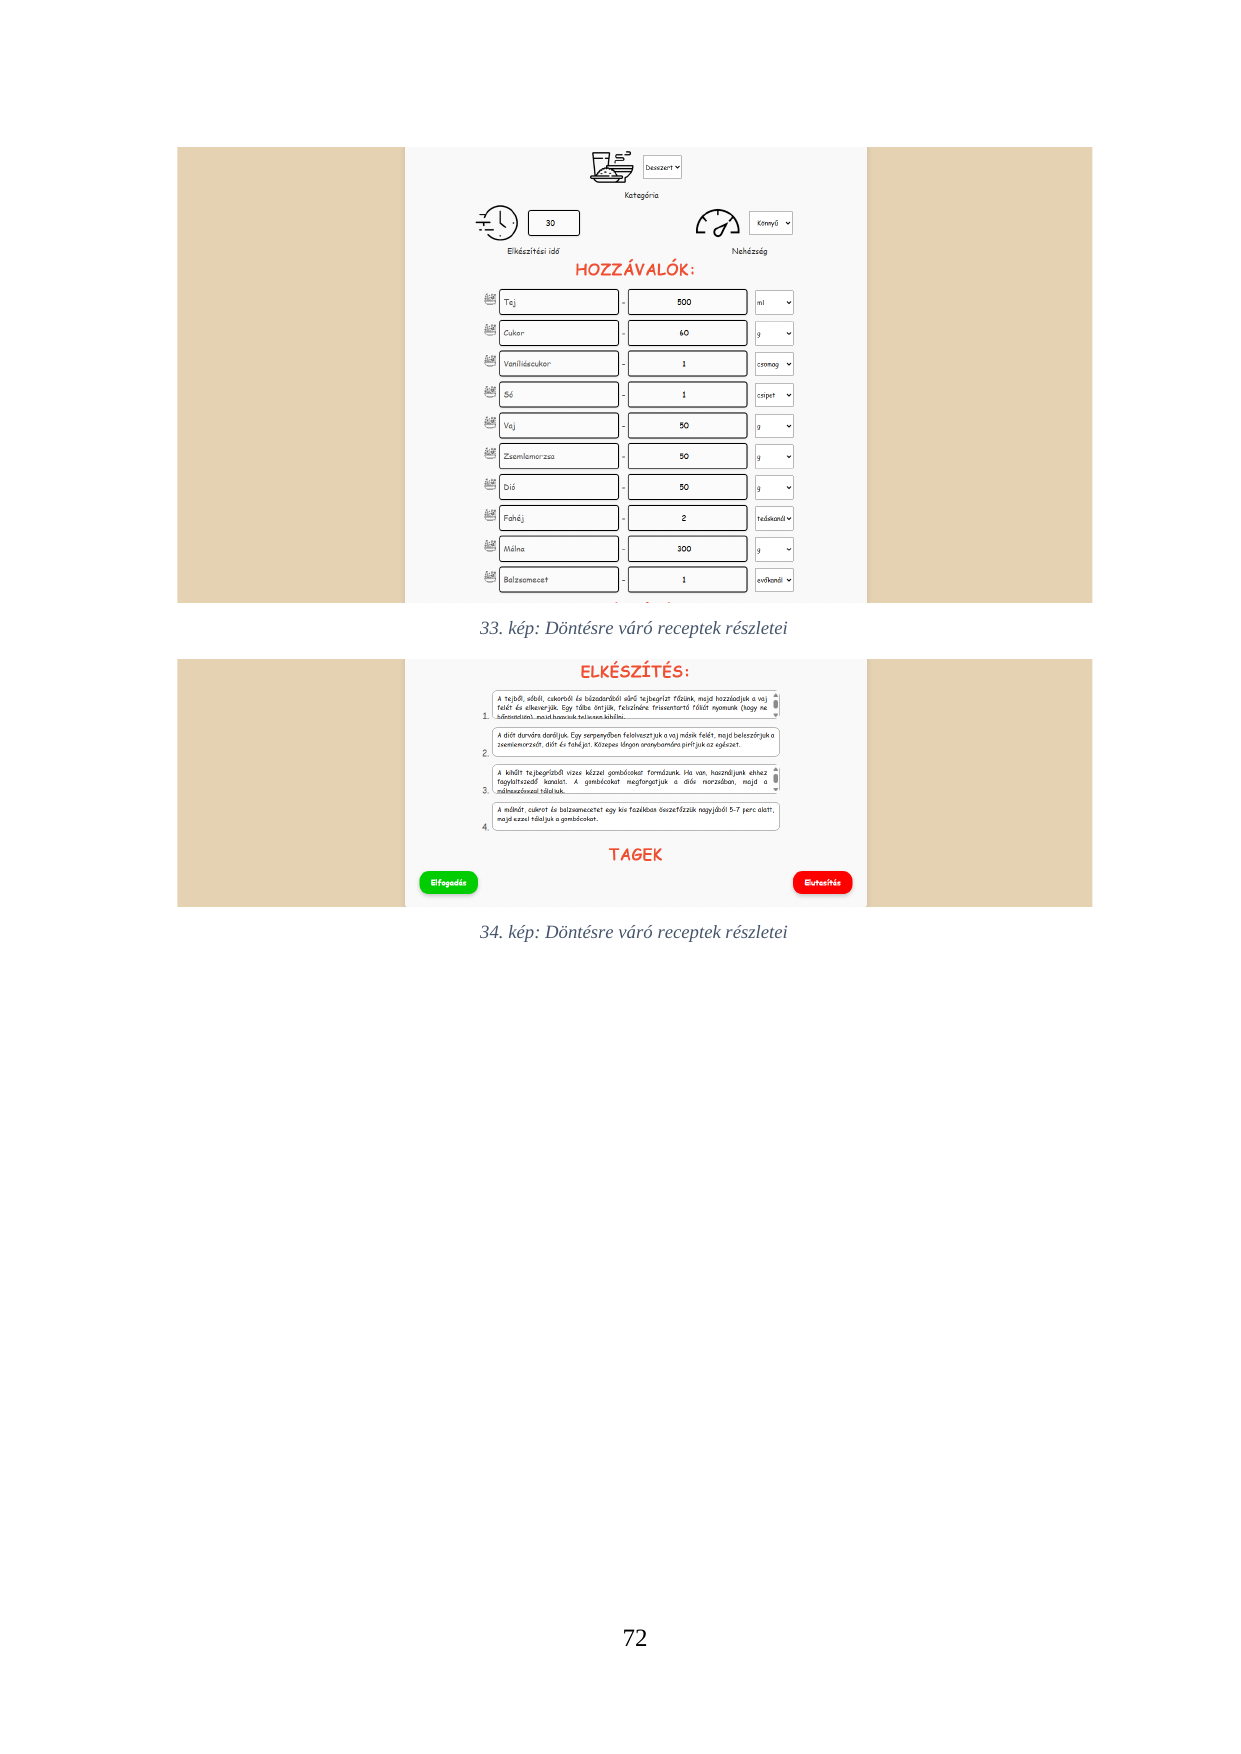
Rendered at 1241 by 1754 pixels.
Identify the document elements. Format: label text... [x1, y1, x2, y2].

picture [177, 147, 1093, 603]
picture [177, 659, 1093, 907]
